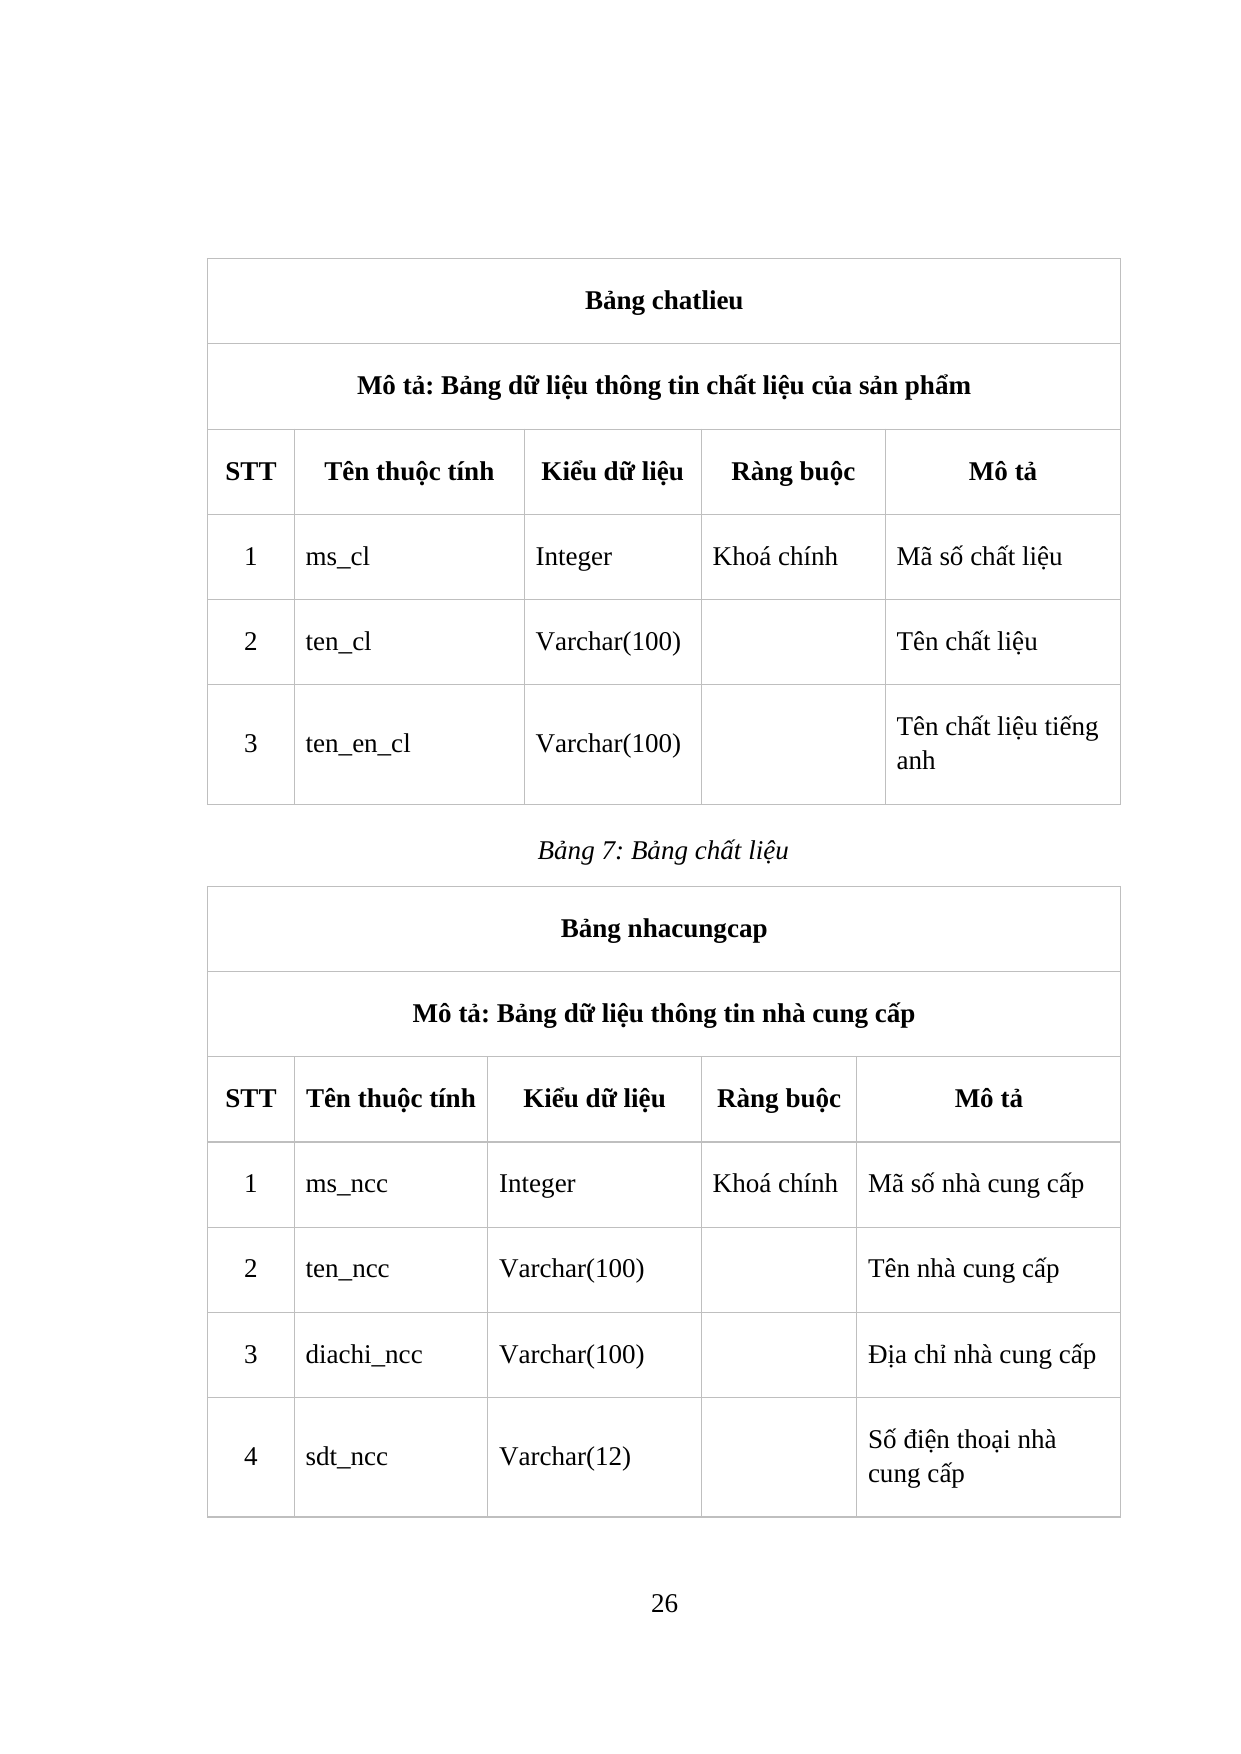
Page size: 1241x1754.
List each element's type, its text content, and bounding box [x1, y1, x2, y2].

table_cell Mã số nhà cung cấp [857, 1143, 1120, 1227]
table_cell Khoá chính [702, 1143, 856, 1227]
table_cell Mô tả: Bảng dữ liệu thông tin chất liệu của sản phẩm [208, 344, 1120, 428]
table_cell [702, 600, 885, 684]
table_cell 1 [208, 515, 294, 599]
table_cell 3 [208, 1313, 294, 1397]
table_cell Mã số chất liệu [886, 515, 1120, 599]
table_cell Mô tả [886, 430, 1120, 514]
table_cell STT [208, 1057, 294, 1141]
table_cell Kiểu dữ liệu [525, 430, 701, 514]
table_cell Mô tả: Bảng dữ liệu thông tin nhà cung cấp [208, 972, 1120, 1056]
table_cell [702, 1398, 856, 1516]
table_cell ten_en_cl [295, 685, 524, 803]
table_cell Địa chỉ nhà cung cấp [857, 1313, 1120, 1397]
table_cell ten_cl [295, 600, 524, 684]
table_cell Varchar(100) [525, 600, 701, 684]
table_cell Kiểu dữ liệu [488, 1057, 701, 1141]
table_cell Varchar(100) [488, 1228, 701, 1312]
table_cell Ràng buộc [702, 430, 885, 514]
table_cell Integer [488, 1143, 701, 1227]
table_cell Tên thuộc tính [295, 1057, 487, 1141]
table_cell Số điện thoại nhà cung cấp [857, 1398, 1120, 1516]
table_cell ms_cl [295, 515, 524, 599]
table_cell Varchar(100) [525, 685, 701, 803]
table_cell [702, 1313, 856, 1397]
table_cell [702, 685, 885, 803]
table_cell Ràng buộc [702, 1057, 856, 1141]
table_cell STT [208, 430, 294, 514]
table_cell 3 [208, 685, 294, 803]
table_header Bảng chatlieu [208, 259, 1120, 343]
table_cell Mô tả [857, 1057, 1120, 1141]
table_cell sdt_ncc [295, 1398, 487, 1516]
table_header Bảng nhacungcap [208, 887, 1120, 971]
table_cell ms_ncc [295, 1143, 487, 1227]
table_cell Tên chất liệu tiếng anh [886, 685, 1120, 803]
table_cell Varchar(100) [488, 1313, 701, 1397]
table_cell diachi_ncc [295, 1313, 487, 1397]
table_cell Tên nhà cung cấp [857, 1228, 1120, 1312]
table_cell ten_ncc [295, 1228, 487, 1312]
table_cell 1 [208, 1143, 294, 1227]
table_cell 2 [208, 600, 294, 684]
table_cell 2 [208, 1228, 294, 1312]
table_cell 4 [208, 1398, 294, 1516]
table_cell Varchar(12) [488, 1398, 701, 1516]
table_cell [702, 1228, 856, 1312]
table_cell Khoá chính [702, 515, 885, 599]
text Bảng 7: Bảng chất liệu [207, 834, 1121, 865]
table_cell Tên chất liệu [886, 600, 1120, 684]
table_cell Integer [525, 515, 701, 599]
table_cell Tên thuộc tính [295, 430, 524, 514]
